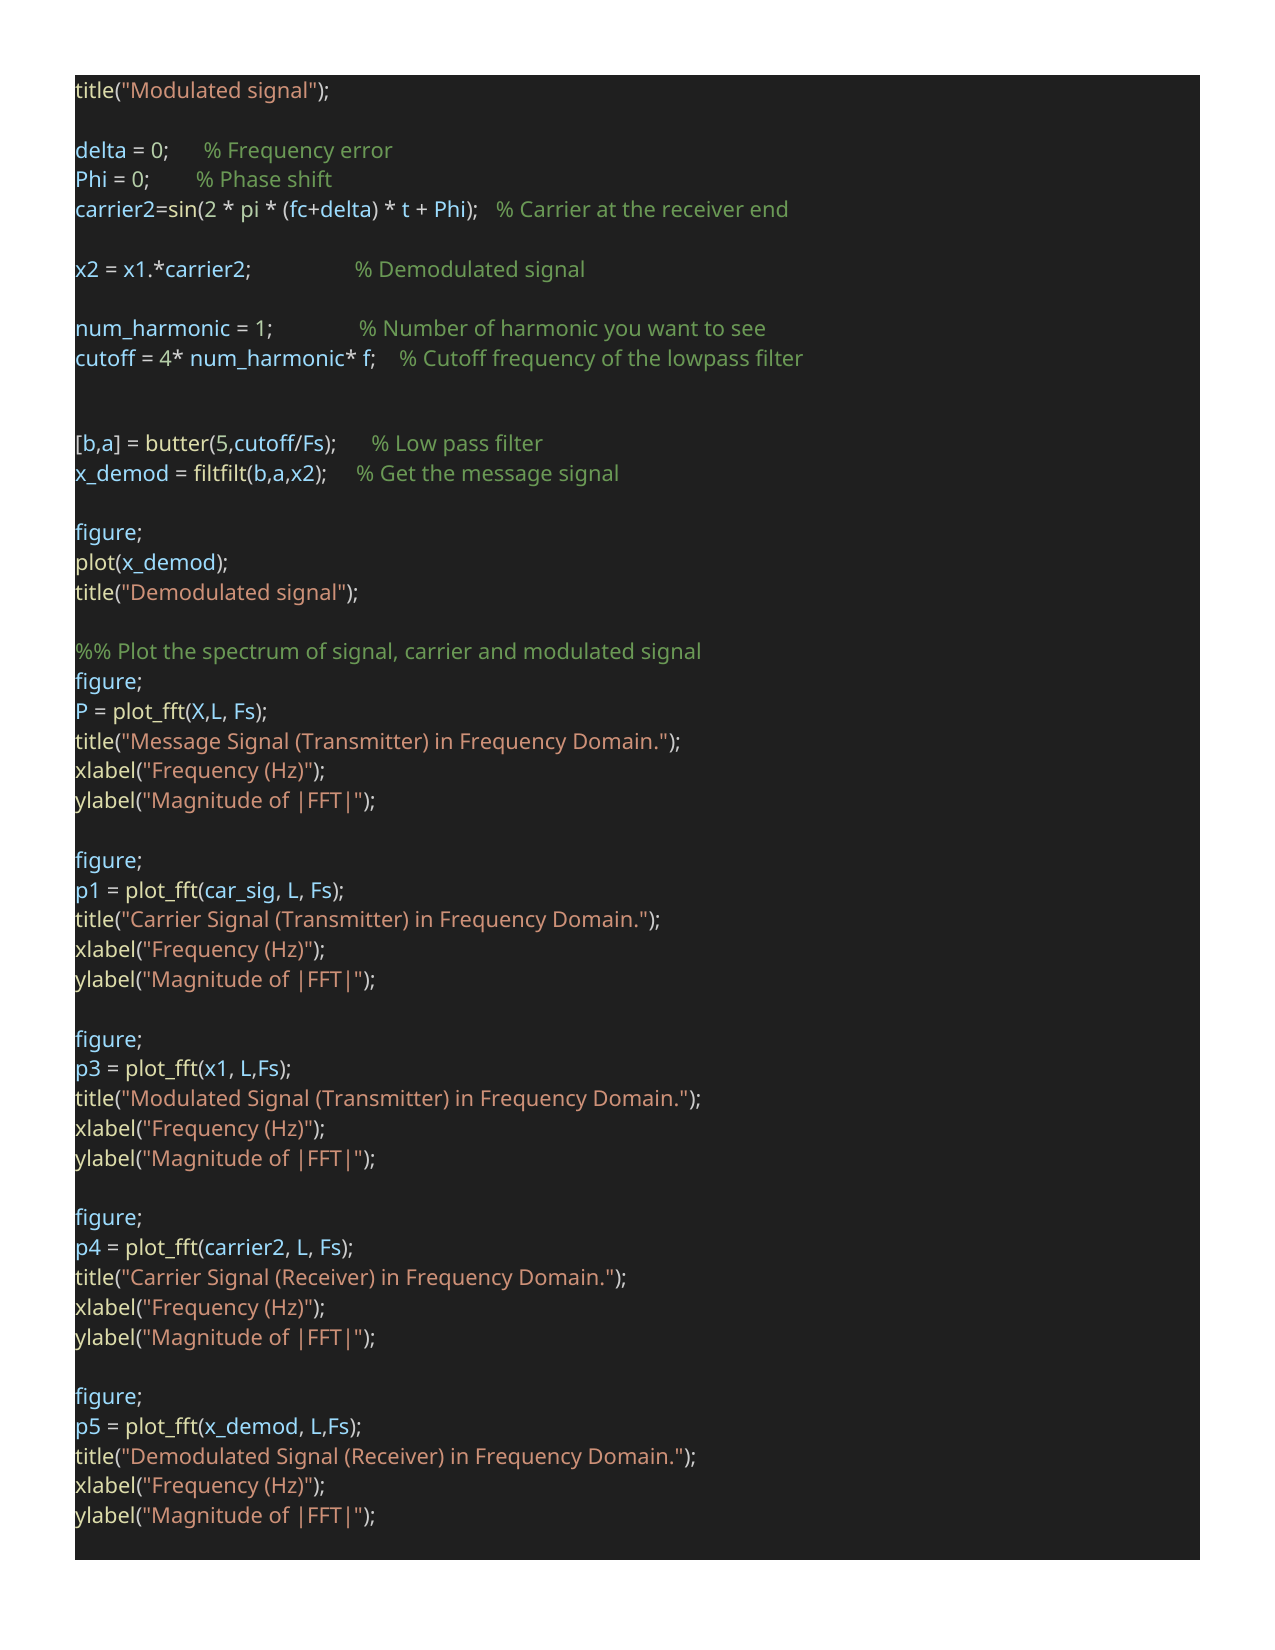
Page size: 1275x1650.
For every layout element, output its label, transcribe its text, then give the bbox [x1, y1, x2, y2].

text P = plot_fft(X,L, Fs); [75, 696, 1200, 726]
text figure; [75, 1381, 1200, 1411]
text title("Demodulated signal"); [75, 577, 1200, 606]
text title("Demodulated Signal (Receiver) in Frequency Domain."); [75, 1441, 1200, 1470]
text ylabel("Magnitude of |FFT|"); [75, 1321, 1200, 1351]
text carrier2=sin(2 * pi * (fc+delta) * t + Phi); % Carrier at the receiver end [75, 194, 1200, 224]
text x_demod = filtfilt(b,a,x2); % Get the message signal [75, 457, 1200, 487]
text plot(x_demod); [75, 547, 1200, 577]
text p1 = plot_fft(car_sig, L, Fs); [75, 874, 1200, 904]
text ylabel("Magnitude of |FFT|"); [75, 1143, 1200, 1172]
text ylabel("Magnitude of |FFT|"); [75, 1500, 1200, 1530]
text xlabel("Frequency (Hz)"); [75, 1292, 1200, 1321]
text p5 = plot_fft(x_demod, L,Fs); [75, 1411, 1200, 1441]
text p3 = plot_fft(x1, L,Fs); [75, 1053, 1200, 1083]
text ylabel("Magnitude of |FFT|"); [75, 964, 1200, 994]
text figure; [75, 1023, 1200, 1053]
text xlabel("Frequency (Hz)"); [75, 1113, 1200, 1143]
text title("Message Signal (Transmitter) in Frequency Domain."); [75, 726, 1200, 755]
text title("Carrier Signal (Receiver) in Frequency Domain."); [75, 1262, 1200, 1292]
text cutoff = 4* num_harmonic* f; % Cutoff frequency of the lowpass filter [75, 343, 1200, 373]
text figure; [75, 1202, 1200, 1232]
text figure; [75, 845, 1200, 874]
text xlabel("Frequency (Hz)"); [75, 1470, 1200, 1500]
text xlabel("Frequency (Hz)"); [75, 934, 1200, 964]
text title("Carrier Signal (Transmitter) in Frequency Domain."); [75, 904, 1200, 934]
text p4 = plot_fft(carrier2, L, Fs); [75, 1232, 1200, 1262]
text figure; [75, 666, 1200, 696]
text Phi = 0; % Phase shift [75, 164, 1200, 194]
text xlabel("Frequency (Hz)"); [75, 755, 1200, 785]
text ylabel("Magnitude of |FFT|"); [75, 785, 1200, 815]
text x2 = x1.*carrier2; % Demodulated signal [75, 254, 1200, 283]
text [b,a] = butter(5,cutoff/Fs); % Low pass filter [75, 428, 1200, 457]
text title("Modulated signal"); [75, 75, 1200, 105]
text figure; [75, 517, 1200, 547]
text delta = 0; % Frequency error [75, 134, 1200, 164]
text %% Plot the spectrum of signal, carrier and modulated signal [75, 636, 1200, 666]
text num_harmonic = 1; % Number of harmonic you want to see [75, 313, 1200, 343]
text title("Modulated Signal (Transmitter) in Frequency Domain."); [75, 1083, 1200, 1113]
